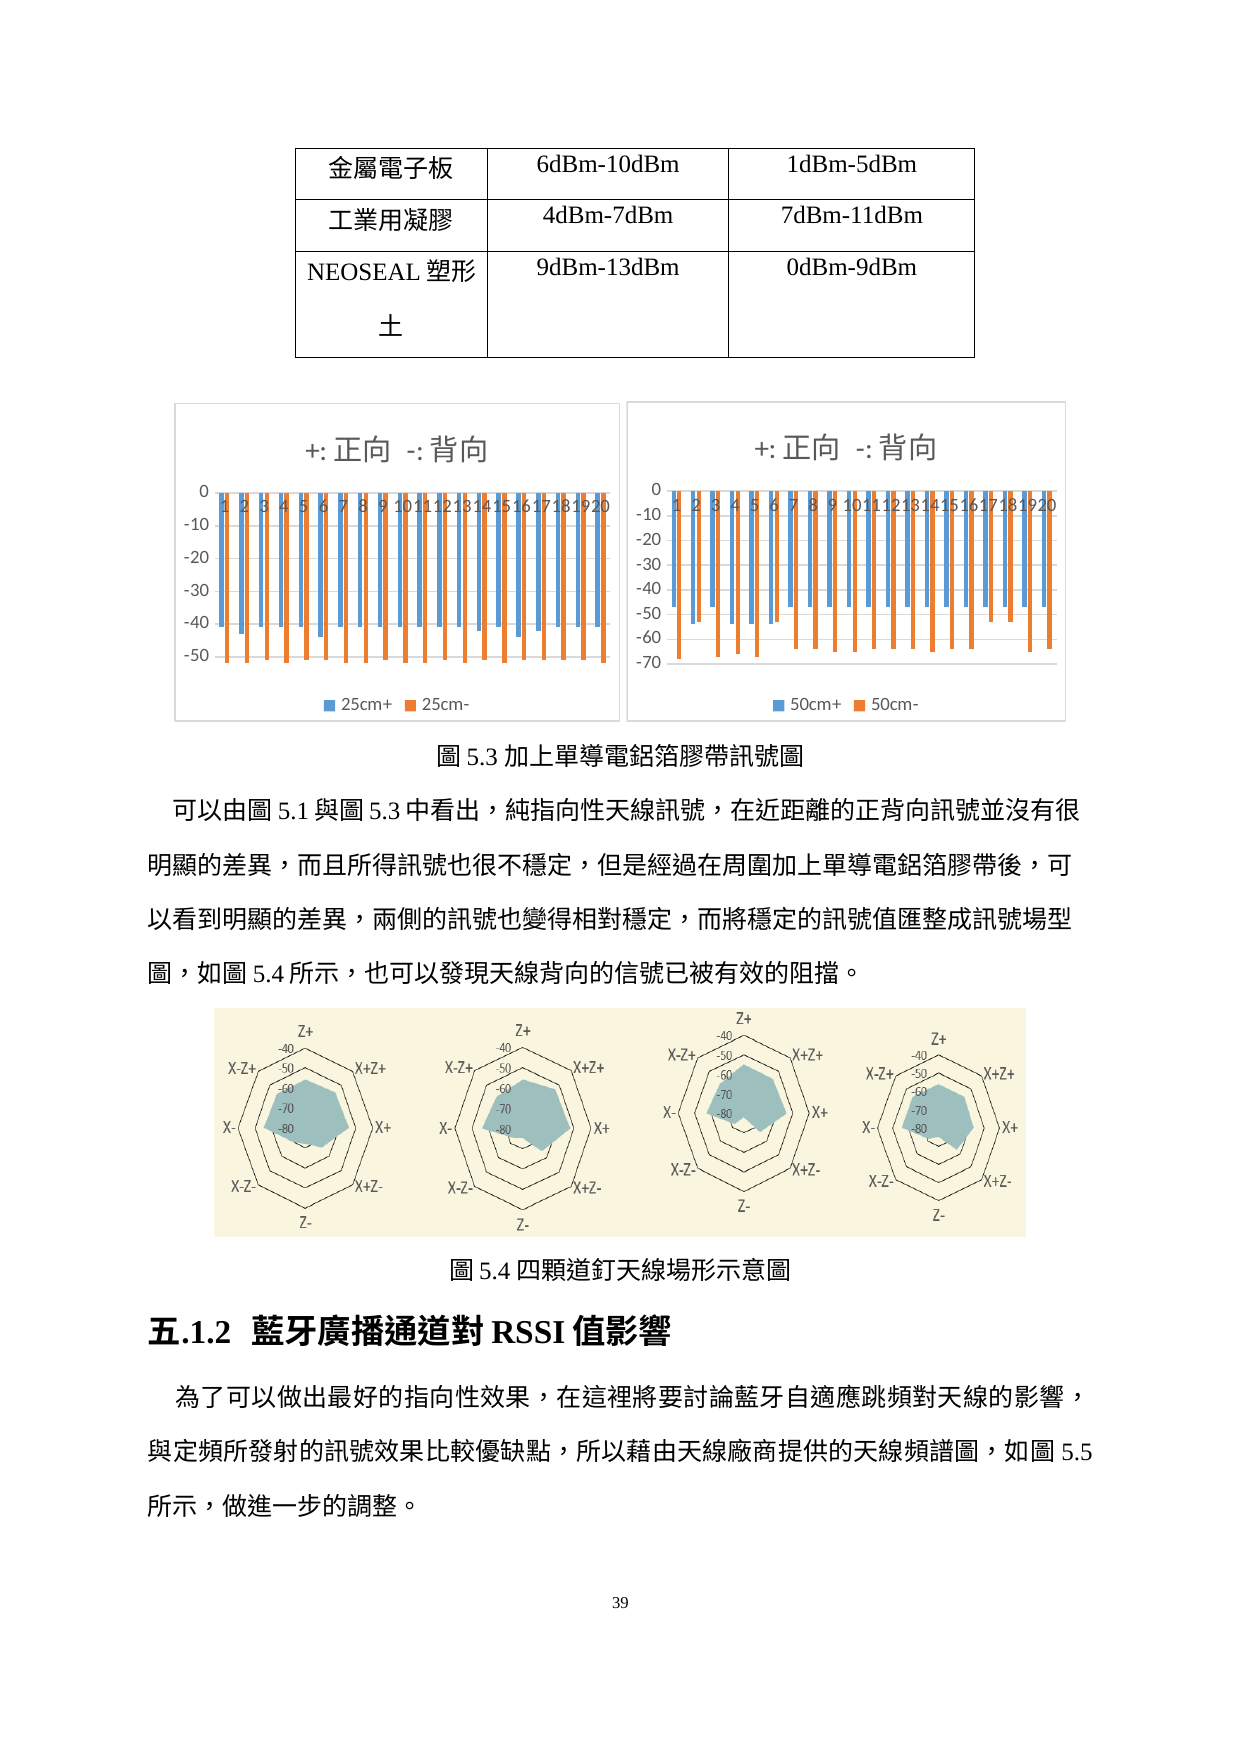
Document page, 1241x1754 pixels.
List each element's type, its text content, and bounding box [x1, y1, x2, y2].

text 可以由圖5.1與圖5.3中看出，純指向性天線訊號，在近距離的正背向訊號並沒有很明顯的差異，而且所得訊號也很不穩定，但是經過在周圍加上單導電鋁箔膠帶後，可以看到明顯的差異，兩側的訊號也變得相對穩定，而將穩定的訊號值匯整成訊號場型圖，如圖5.4所示，也可以發現天線背向的信號已被有效的阻擋。 [148, 791, 1092, 990]
text 為了可以做出最好的指向性效果，在這裡將要討論藍牙自適應跳頻對天線的影響，與定頻所發射的訊號效果比較優缺點，所以藉由天線廠商提供的天線頻譜圖，如圖5.5所示，做進一步的調整。 [148, 1377, 1092, 1522]
table_cell 6dBm-10dBm [488, 149, 728, 199]
table_cell 工業用凝膠 [296, 200, 487, 251]
text 圖5.4 四顆道釘天線場形示意圖 [148, 1251, 1092, 1287]
table_cell 7dBm-11dBm [729, 200, 974, 251]
table_cell 4dBm-7dBm [488, 200, 728, 251]
table_cell 0dBm-9dBm [729, 252, 974, 357]
subtitle 藍牙廣播通道對RSSI值影響 [148, 1305, 1067, 1353]
table_cell 金屬電子板 [296, 149, 487, 199]
table_cell 1dBm-5dBm [729, 149, 974, 199]
picture [214, 1008, 1026, 1237]
table_cell NEOSEAL塑形土 [296, 252, 487, 357]
table_cell 9dBm-13dBm [488, 252, 728, 357]
text 圖5.3 加上單導電鋁箔膠帶訊號圖 [148, 736, 1092, 773]
